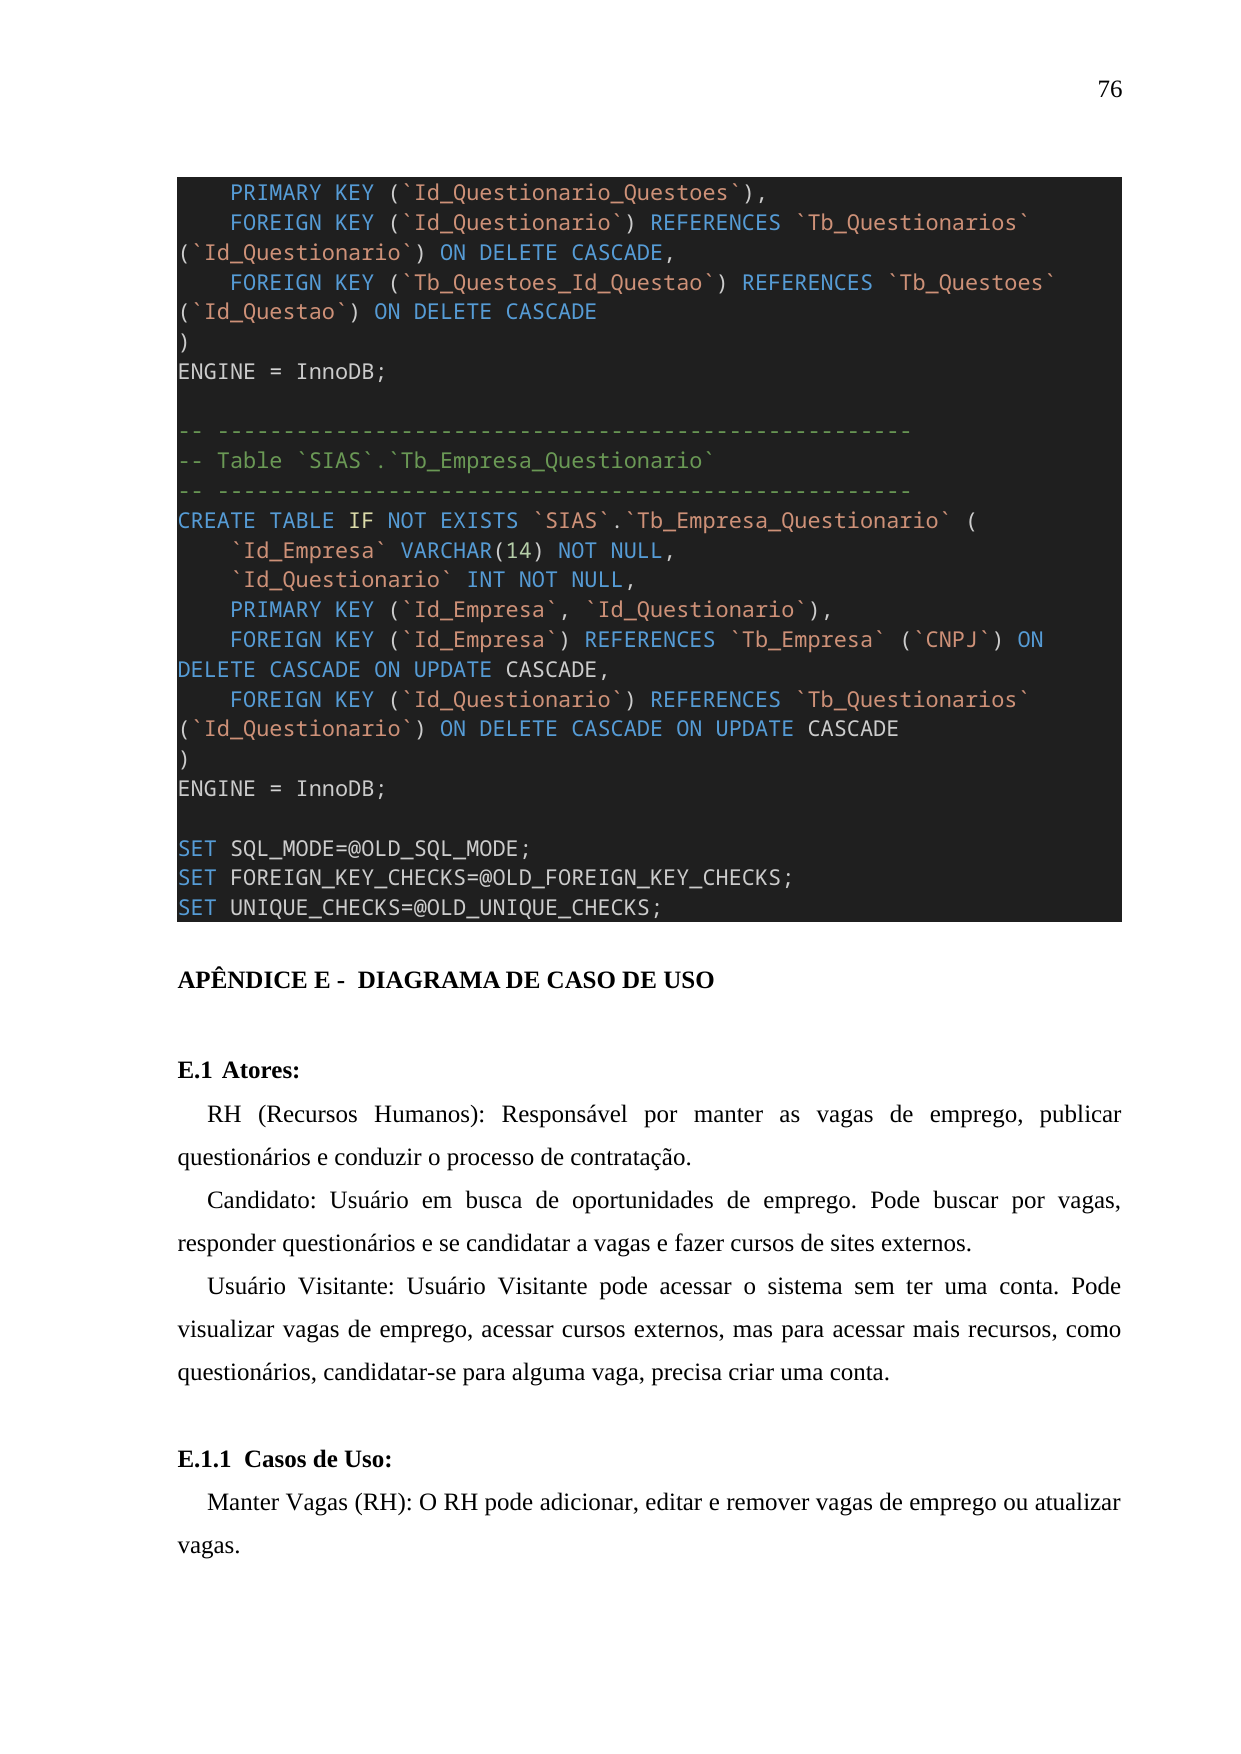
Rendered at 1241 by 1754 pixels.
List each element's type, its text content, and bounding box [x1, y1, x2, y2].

subtitle Atores: [177, 1056, 1122, 1084]
text ENGINE = InnoDB; [177, 356, 1122, 386]
text FOREIGN KEY (`Id_Questionario`) REFERENCES `Tb_Questionarios` (`Id_Questionario`) ON DELETE CASCADE, [177, 207, 1122, 267]
text FOREIGN KEY (`Id_Empresa`) REFERENCES `Tb_Empresa` (`CNPJ`) ON DELETE CASCADE ON UPDATE CASCADE, [177, 624, 1122, 684]
text Usuário Visitante: Usuário Visitante pode acessar o sistema sem ter uma conta. Pode visualizar vagas de emprego, acessar cursos externos, mas para acessar mais recursos, como questionários, candidatar-se para alguma vaga, precisa criar uma conta. [177, 1271, 1122, 1386]
text ENGINE = InnoDB; [177, 773, 1122, 803]
text SET FOREIGN_KEY_CHECKS=@OLD_FOREIGN_KEY_CHECKS; [177, 862, 1122, 892]
text RH (Recursos Humanos): Responsável por manter as vagas de emprego, publicar questionários e conduzir o processo de contratação. [177, 1099, 1122, 1171]
text FOREIGN KEY (`Tb_Questoes_Id_Questao`) REFERENCES `Tb_Questoes` (`Id_Questao`) ON DELETE CASCADE [177, 267, 1122, 326]
text CREATE TABLE IF NOT EXISTS `SIAS`.`Tb_Empresa_Questionario` ( [177, 505, 1122, 535]
text -- ----------------------------------------------------- [177, 416, 1122, 445]
text `Id_Empresa` VARCHAR(14) NOT NULL, [177, 535, 1122, 564]
text PRIMARY KEY (`Id_Empresa`, `Id_Questionario`), [177, 594, 1122, 624]
text -- ----------------------------------------------------- [177, 475, 1122, 505]
text Manter Vagas (RH): O RH pode adicionar, editar e remover vagas de emprego ou atualizar vagas. [177, 1487, 1122, 1559]
subtitle APÊNDICE E - DIAGRAMA DE CASO DE USO [177, 965, 1122, 994]
text FOREIGN KEY (`Id_Questionario`) REFERENCES `Tb_Questionarios` (`Id_Questionario`) ON DELETE CASCADE ON UPDATE CASCADE [177, 684, 1122, 743]
text -- Table `SIAS`.`Tb_Empresa_Questionario` [177, 445, 1122, 475]
text SET UNIQUE_CHECKS=@OLD_UNIQUE_CHECKS; [177, 892, 1122, 922]
text Candidato: Usuário em busca de oportunidades de emprego. Pode buscar por vagas, responder questionários e se candidatar a vagas e fazer cursos de sites externos. [177, 1185, 1122, 1257]
subtitle E.1.1 Casos de Uso: [177, 1444, 1122, 1472]
text SET SQL_MODE=@OLD_SQL_MODE; [177, 833, 1122, 862]
text `Id_Questionario` INT NOT NULL, [177, 564, 1122, 594]
text ) [177, 743, 1122, 773]
text ) [177, 326, 1122, 356]
text PRIMARY KEY (`Id_Questionario_Questoes`), [177, 177, 1122, 207]
